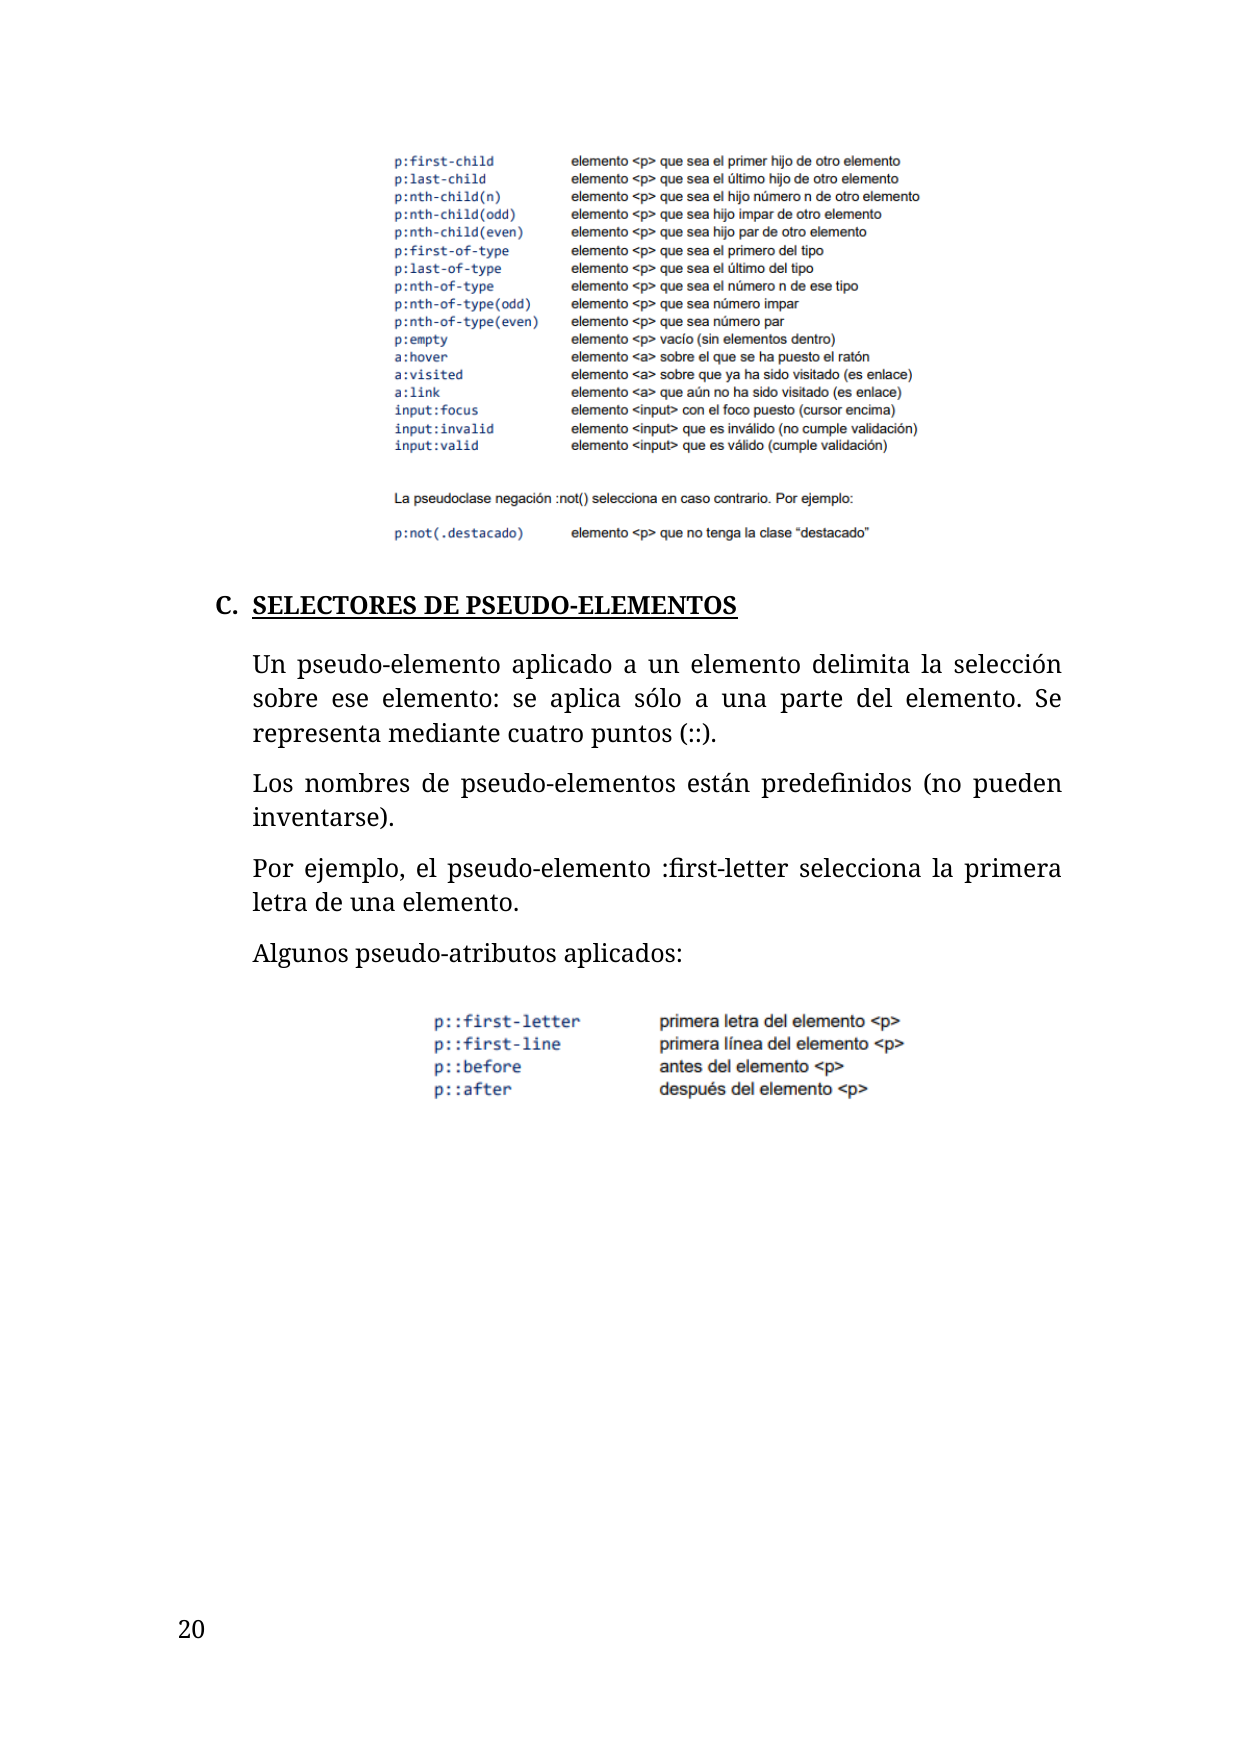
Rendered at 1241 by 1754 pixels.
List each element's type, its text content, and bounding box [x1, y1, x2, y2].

subtitle SELECTORES DE PSEUDO-ELEMENTOS [215, 588, 1063, 622]
text Los nombres de pseudo-elementos están predefinidos (no pueden inventarse). [252, 766, 1063, 834]
text Algunos pseudo-atributos aplicados: [252, 936, 1063, 969]
list Un pseudo-elemento aplicado a un elemento delimita la selección sobre ese elemento: se aplica sólo a una parte del elemento. Se representa mediante cuatro puntos (::). [252, 647, 1063, 749]
picture [377, 147, 938, 551]
picture [392, 986, 923, 1127]
text Por ejemplo, el pseudo-elemento :first-letter selecciona la primera letra de una elemento. [252, 851, 1063, 919]
